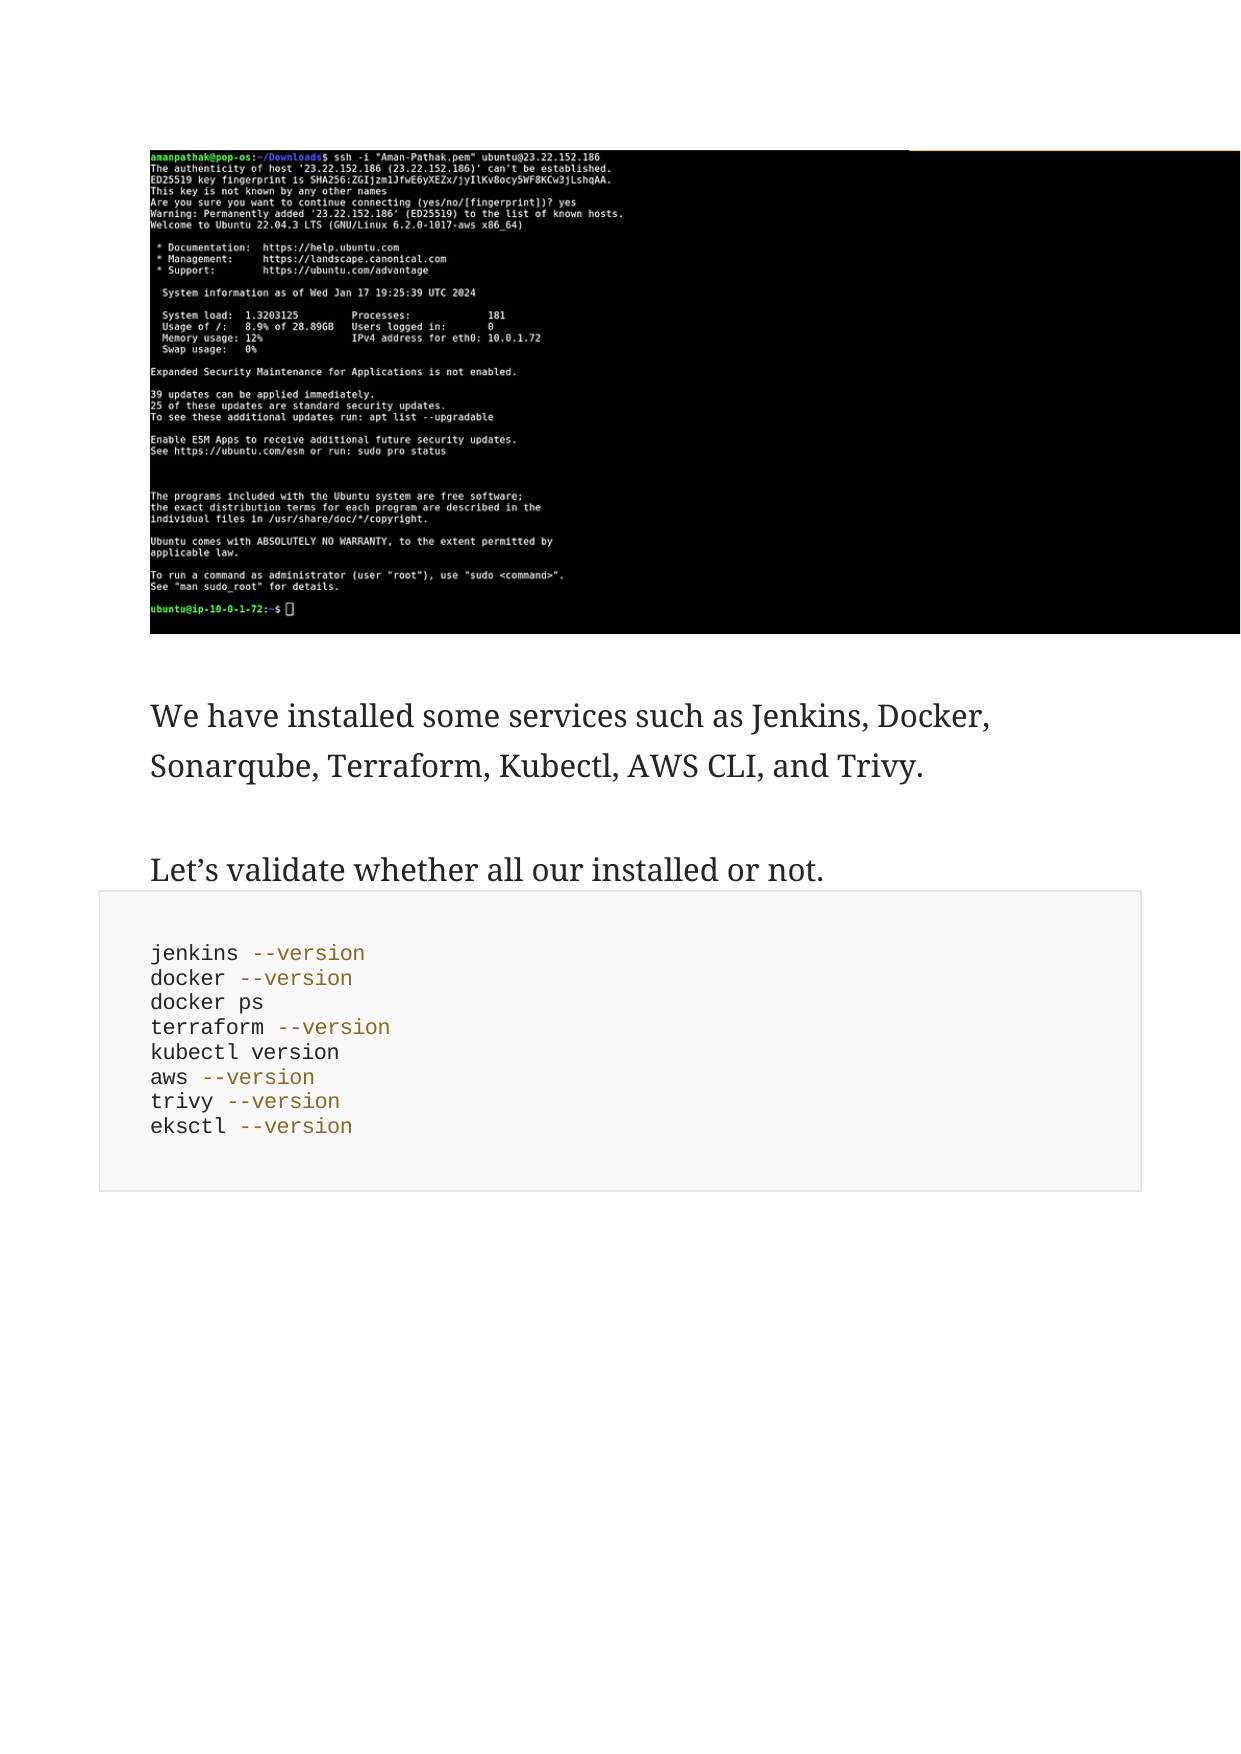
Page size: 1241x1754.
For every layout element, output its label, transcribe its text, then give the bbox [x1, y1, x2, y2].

text Let’s validate whether all our installed or not. [150, 840, 1090, 890]
picture [150, 150, 1241, 634]
text jenkins --version docker --version docker ps terraform --version kubectl version aws --version trivy --version eksctl --version [100, 892, 1140, 1190]
text We have installed some services such as Jenkins, Docker, Sonarqube, Terraform, Kubectl, AWS CLI, and Trivy. [150, 687, 1090, 787]
